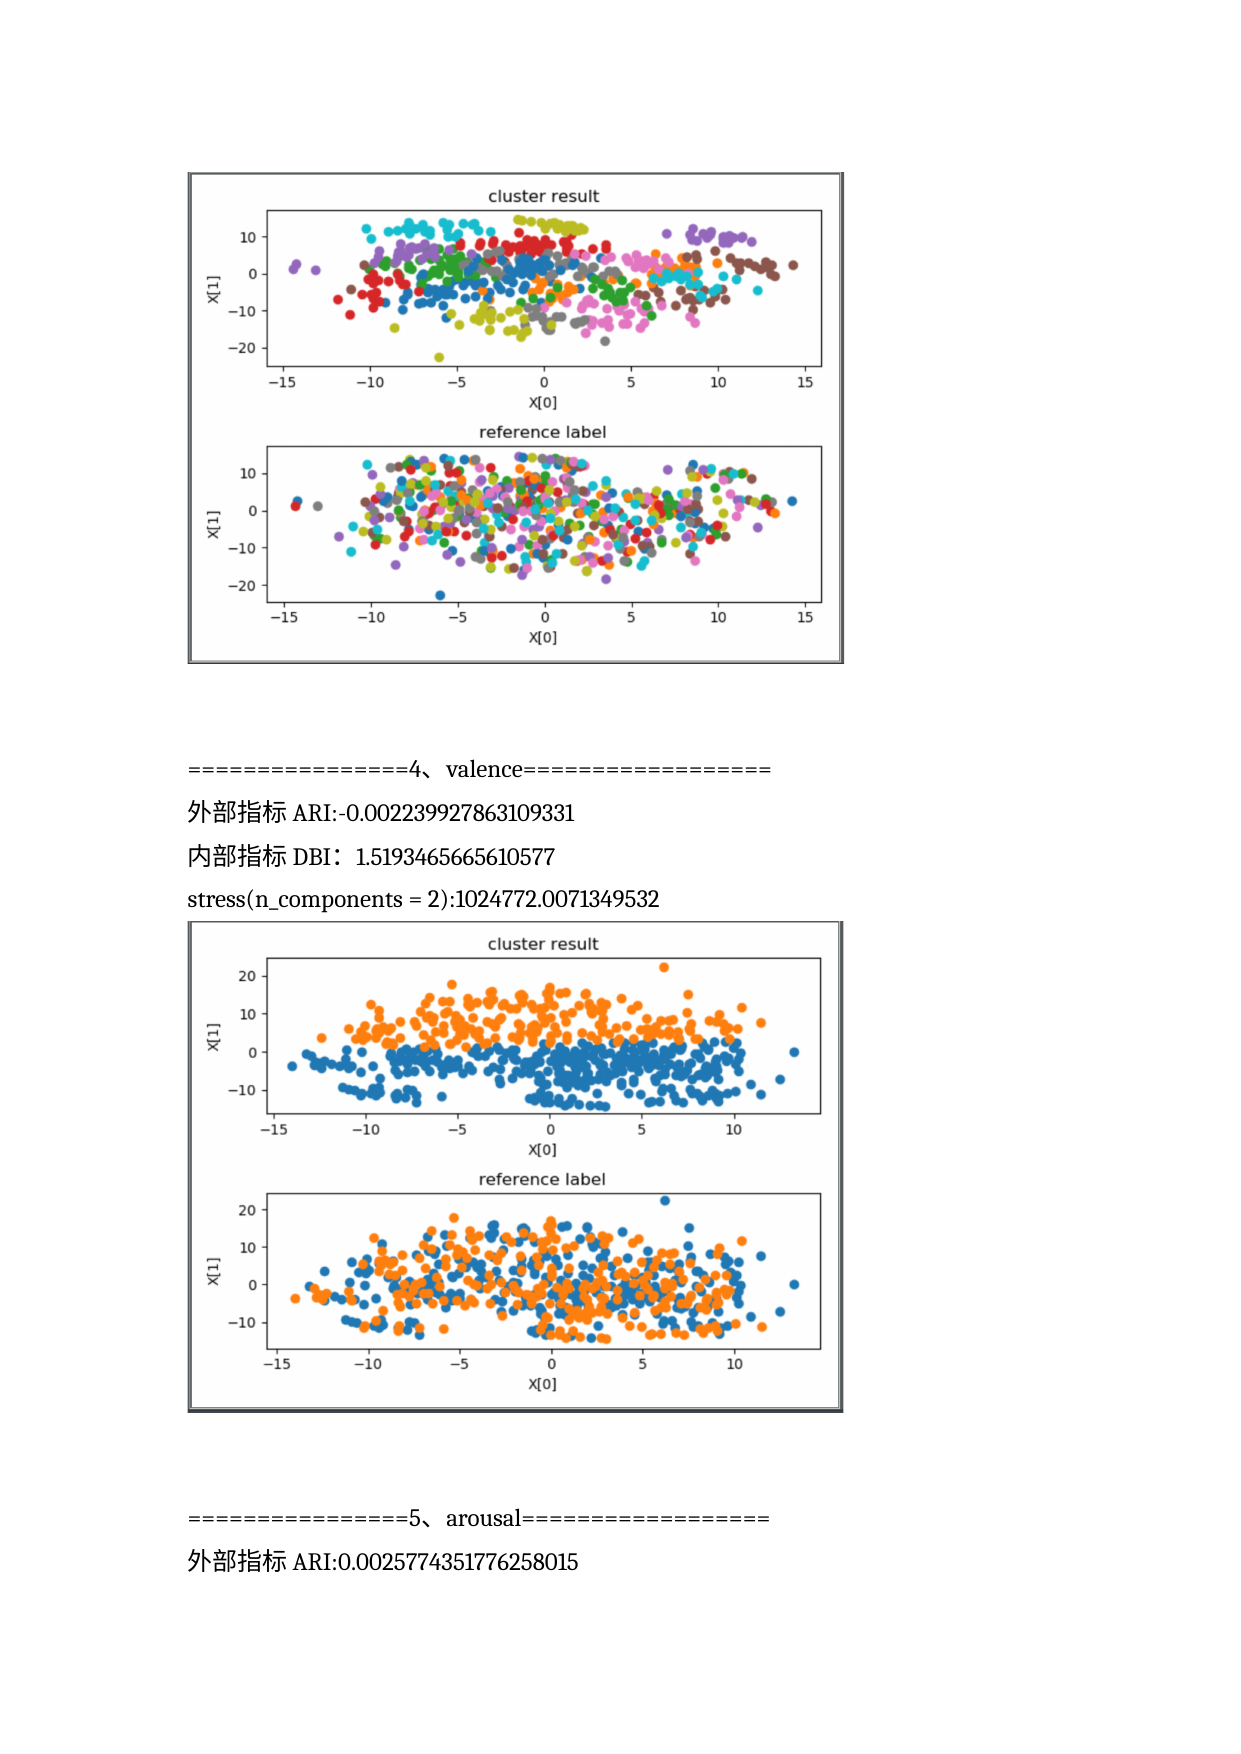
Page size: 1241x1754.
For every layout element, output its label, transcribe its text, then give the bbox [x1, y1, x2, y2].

text 外部指标ARI:-0.002239927863109331 [187, 789, 1053, 833]
picture [187, 921, 844, 1413]
text ================5、arousal================== [187, 1494, 1053, 1538]
text 内部指标DBI：1.5193465665610577 [187, 833, 1053, 877]
text ================4、valence================== [187, 745, 1053, 789]
text 外部指标ARI:0.0025774351776258015 [187, 1538, 1053, 1582]
text stress(n_components = 2):1024772.0071349532 [187, 877, 1053, 921]
picture [187, 172, 845, 664]
